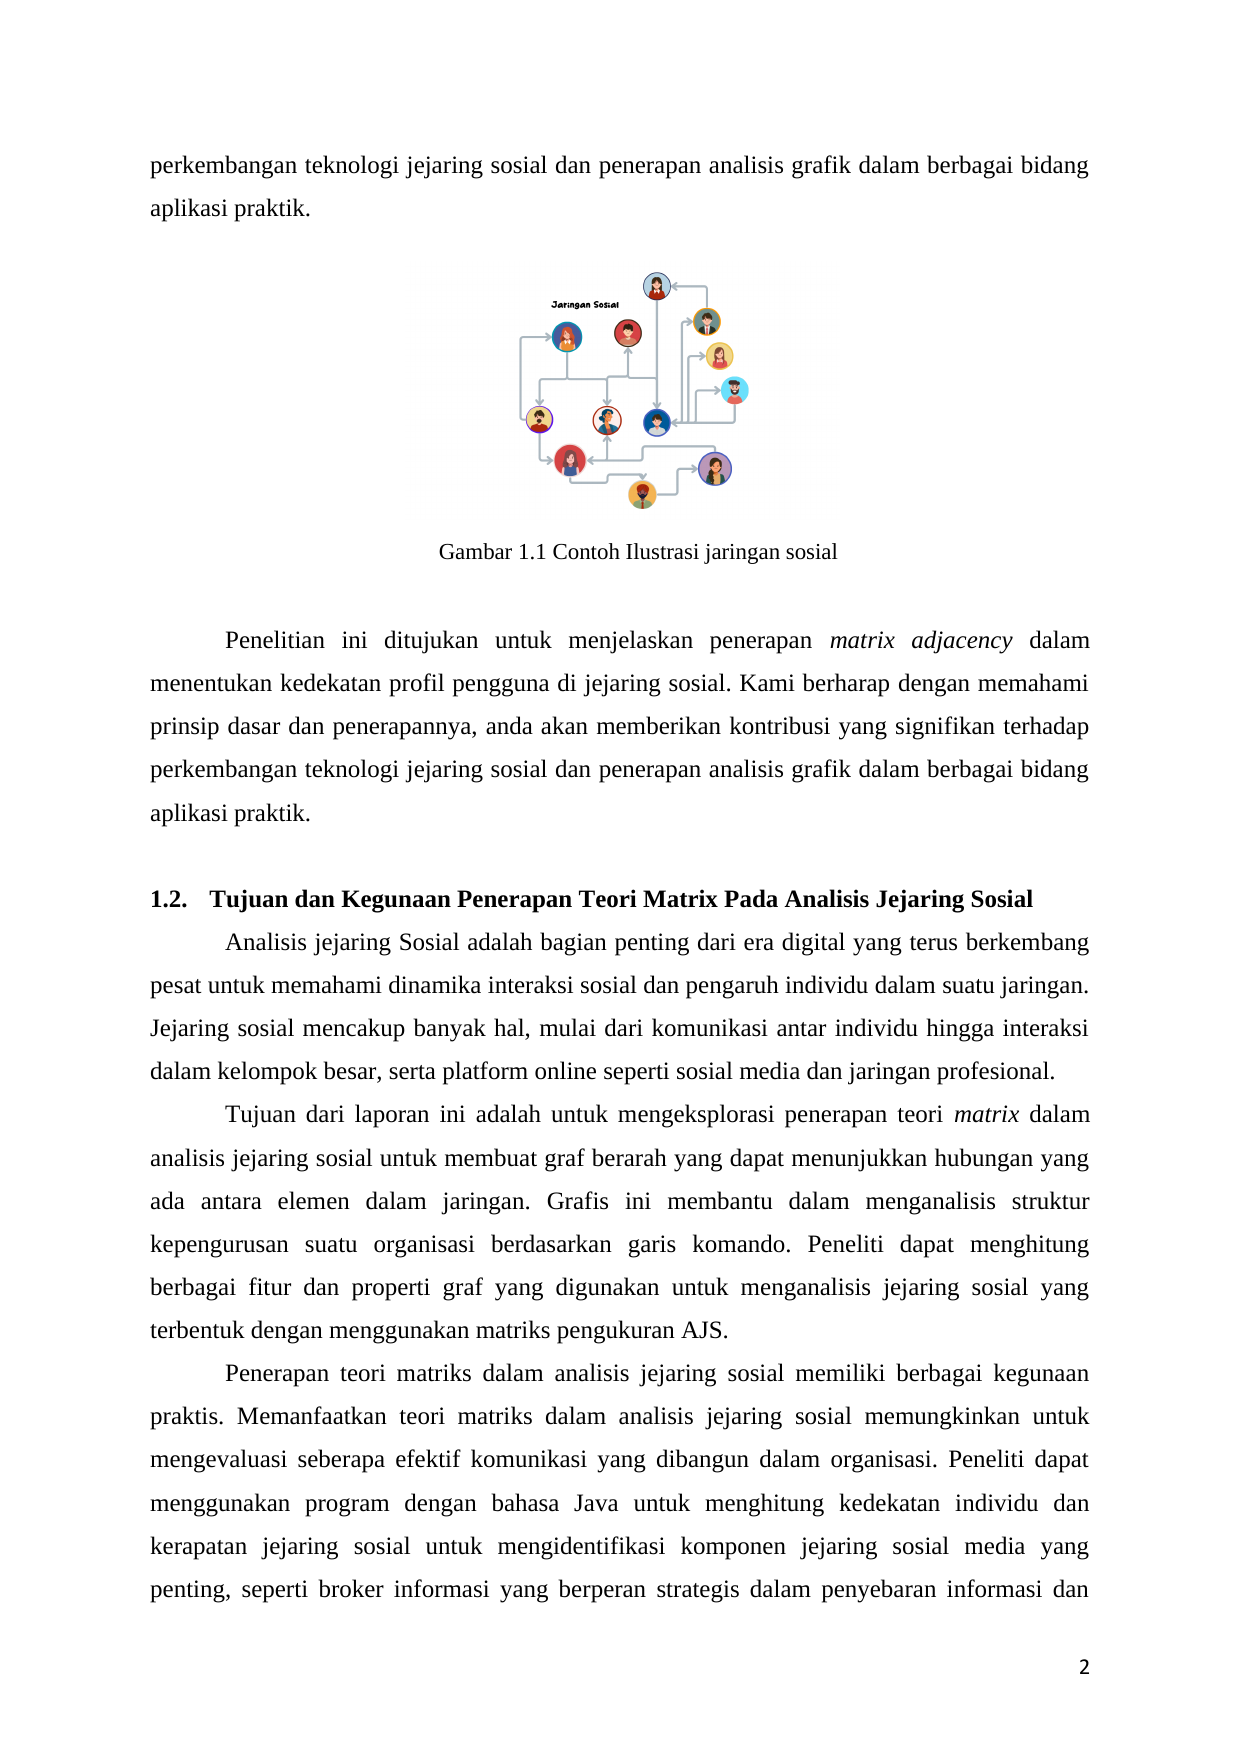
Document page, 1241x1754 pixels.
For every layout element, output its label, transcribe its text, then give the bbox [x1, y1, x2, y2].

picture [405, 261, 840, 520]
subtitle Tujuan dan Kegunaan Penerapan Teori Matrix Pada Analisis Jejaring Sosial [150, 884, 1090, 913]
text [150, 150, 1090, 222]
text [150, 1358, 1090, 1603]
text Analisis jejaring Sosial adalah bagian penting dari era digital yang terus berkembang pesat untuk memahami dinamika interaksi sosial dan pengaruh individu dalam suatu jaringan. Jejaring sosial mencakup banyak hal, mulai dari komunikasi antar individu hingga interaksi dalam kelompok besar, serta platform online seperti sosial media dan jaringan profesional. [150, 927, 1090, 1085]
text Tujuan dari laporan ini adalah untuk mengeksplorasi penerapan teori matrix dalam analisis jejaring sosial untuk membuat graf berarah yang dapat menunjukkan hubungan yang ada antara elemen dalam jaringan. Grafis ini membantu dalam menganalisis struktur kepengurusan suatu organisasi berdasarkan garis komando. Peneliti dapat menghitung berbagai fitur dan properti graf yang digunakan untuk menganalisis jejaring sosial yang terbentuk dengan menggunakan matriks pengukuran AJS. [150, 1099, 1090, 1344]
subtitle Gambar 1.1 Contoh Ilustrasi jaringan sosial [150, 538, 1090, 564]
